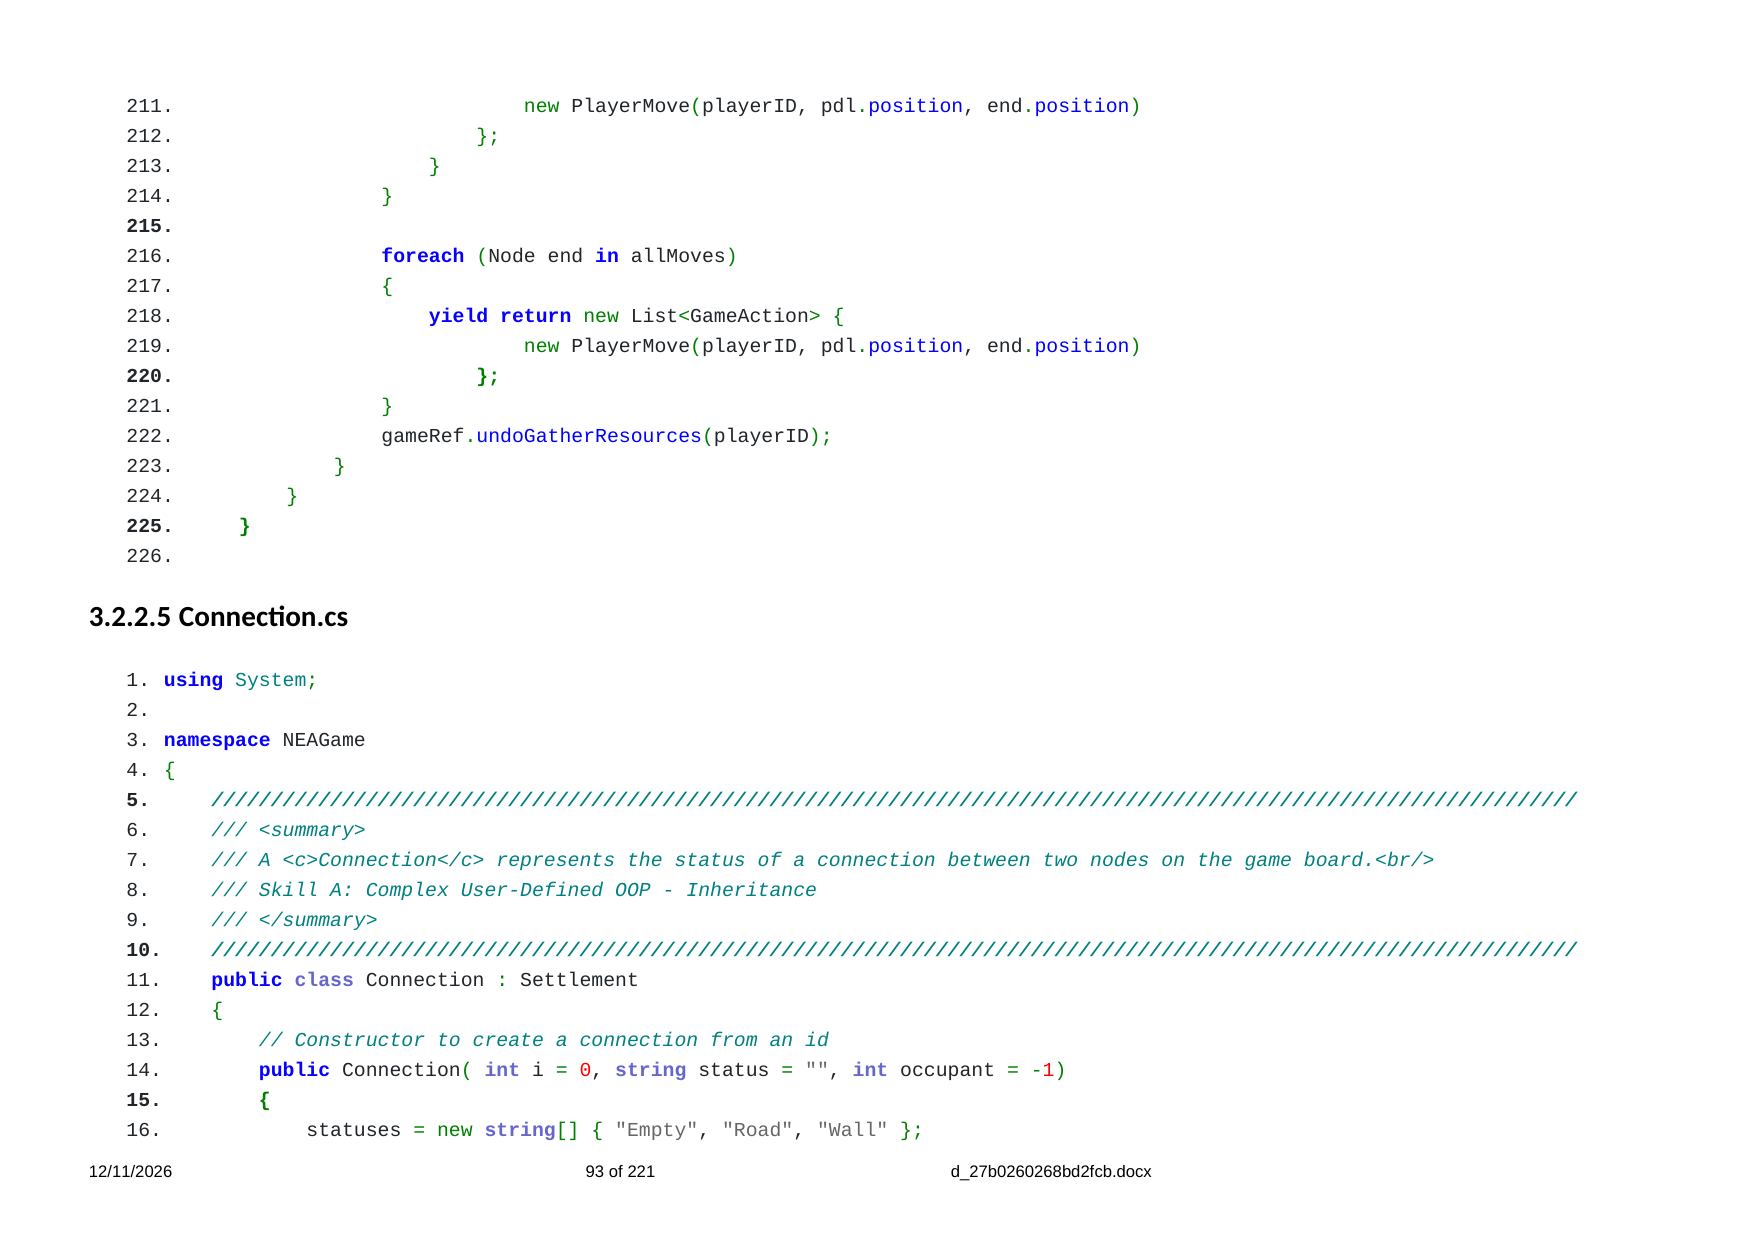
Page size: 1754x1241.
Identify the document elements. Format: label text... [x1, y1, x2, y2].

list public Connection( int i = 0, string status = "", int occupant = -1) [126, 1053, 1665, 1083]
list foreach (Node end in allMoves) [126, 239, 1665, 269]
list gameRef.undoGatherResources(playerID); [126, 419, 1665, 449]
list /////////////////////////////////////////////////////////////////////////////////////////////////////////////////// [126, 933, 1665, 963]
list new PlayerMove(playerID, pdl.position, end.position) [126, 89, 1665, 119]
list } [126, 149, 1665, 179]
list { [126, 1083, 1665, 1113]
list using System; [126, 663, 1665, 693]
list { [126, 269, 1665, 299]
list /// <summary> [126, 813, 1665, 843]
list } [126, 179, 1665, 209]
list // Constructor to create a connection from an id [126, 1023, 1665, 1053]
list } [126, 389, 1665, 419]
list { [126, 993, 1665, 1023]
list /// Skill A: Complex User-Defined OOP - Inheritance [126, 873, 1665, 903]
list yield return new List<GameAction> { [126, 299, 1665, 329]
list /////////////////////////////////////////////////////////////////////////////////////////////////////////////////// [126, 783, 1665, 813]
list }; [126, 119, 1665, 149]
list { [126, 753, 1665, 783]
list /// A <c>Connection</c> represents the status of a connection between two nodes on the game board.<br/> [126, 843, 1665, 873]
list } [126, 449, 1665, 479]
subtitle Connection.cs [89, 598, 1665, 633]
list /// </summary> [126, 903, 1665, 933]
list }; [126, 359, 1665, 389]
list new PlayerMove(playerID, pdl.position, end.position) [126, 329, 1665, 359]
list namespace NEAGame [126, 723, 1665, 753]
list } [126, 479, 1665, 509]
list } [126, 509, 1665, 539]
list public class Connection : Settlement [126, 963, 1665, 993]
list statuses = new string[] { "Empty", "Road", "Wall" }; [126, 1113, 1665, 1143]
